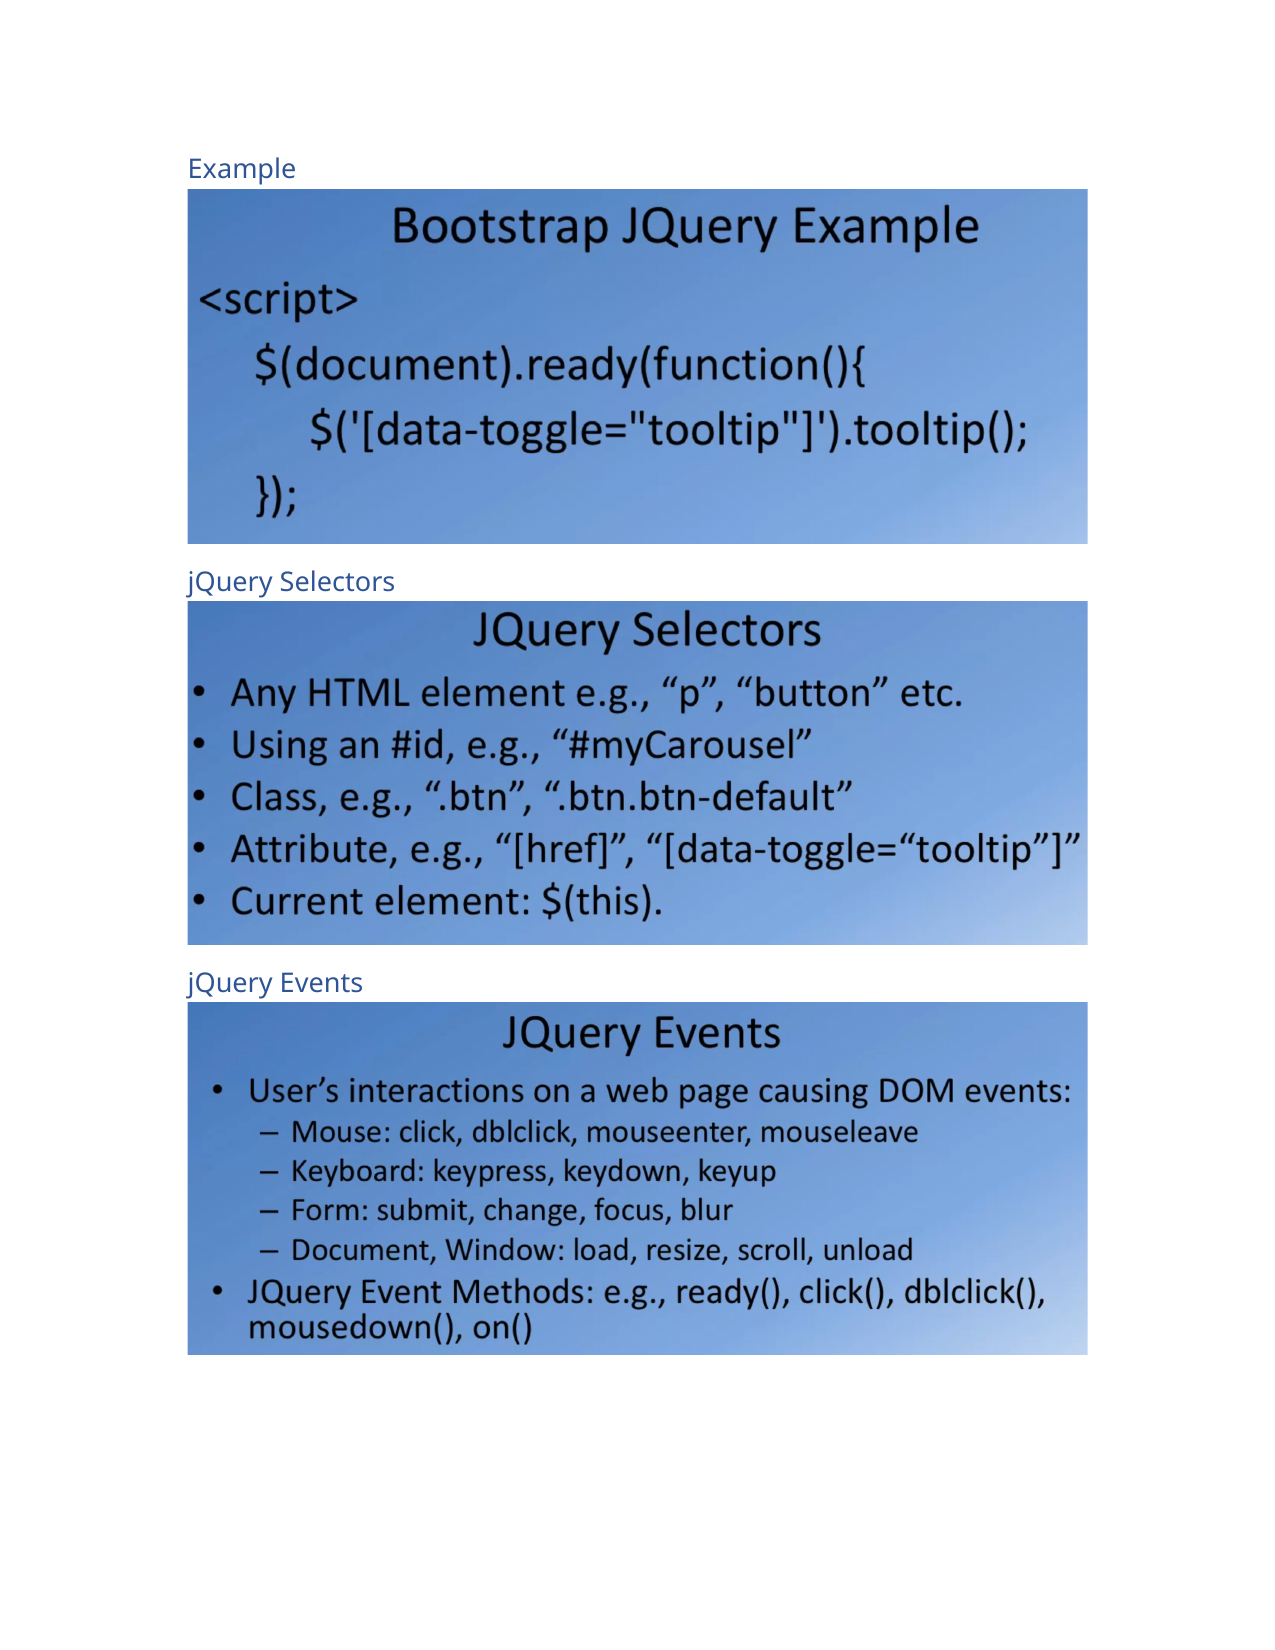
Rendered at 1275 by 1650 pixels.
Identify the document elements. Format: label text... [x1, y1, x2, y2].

subtitle Example [187, 150, 1087, 187]
picture [187, 601, 1088, 945]
picture [187, 1002, 1088, 1355]
subtitle jQuery Events [187, 963, 1087, 1000]
subtitle jQuery Selectors [187, 562, 1087, 599]
picture [187, 189, 1088, 544]
